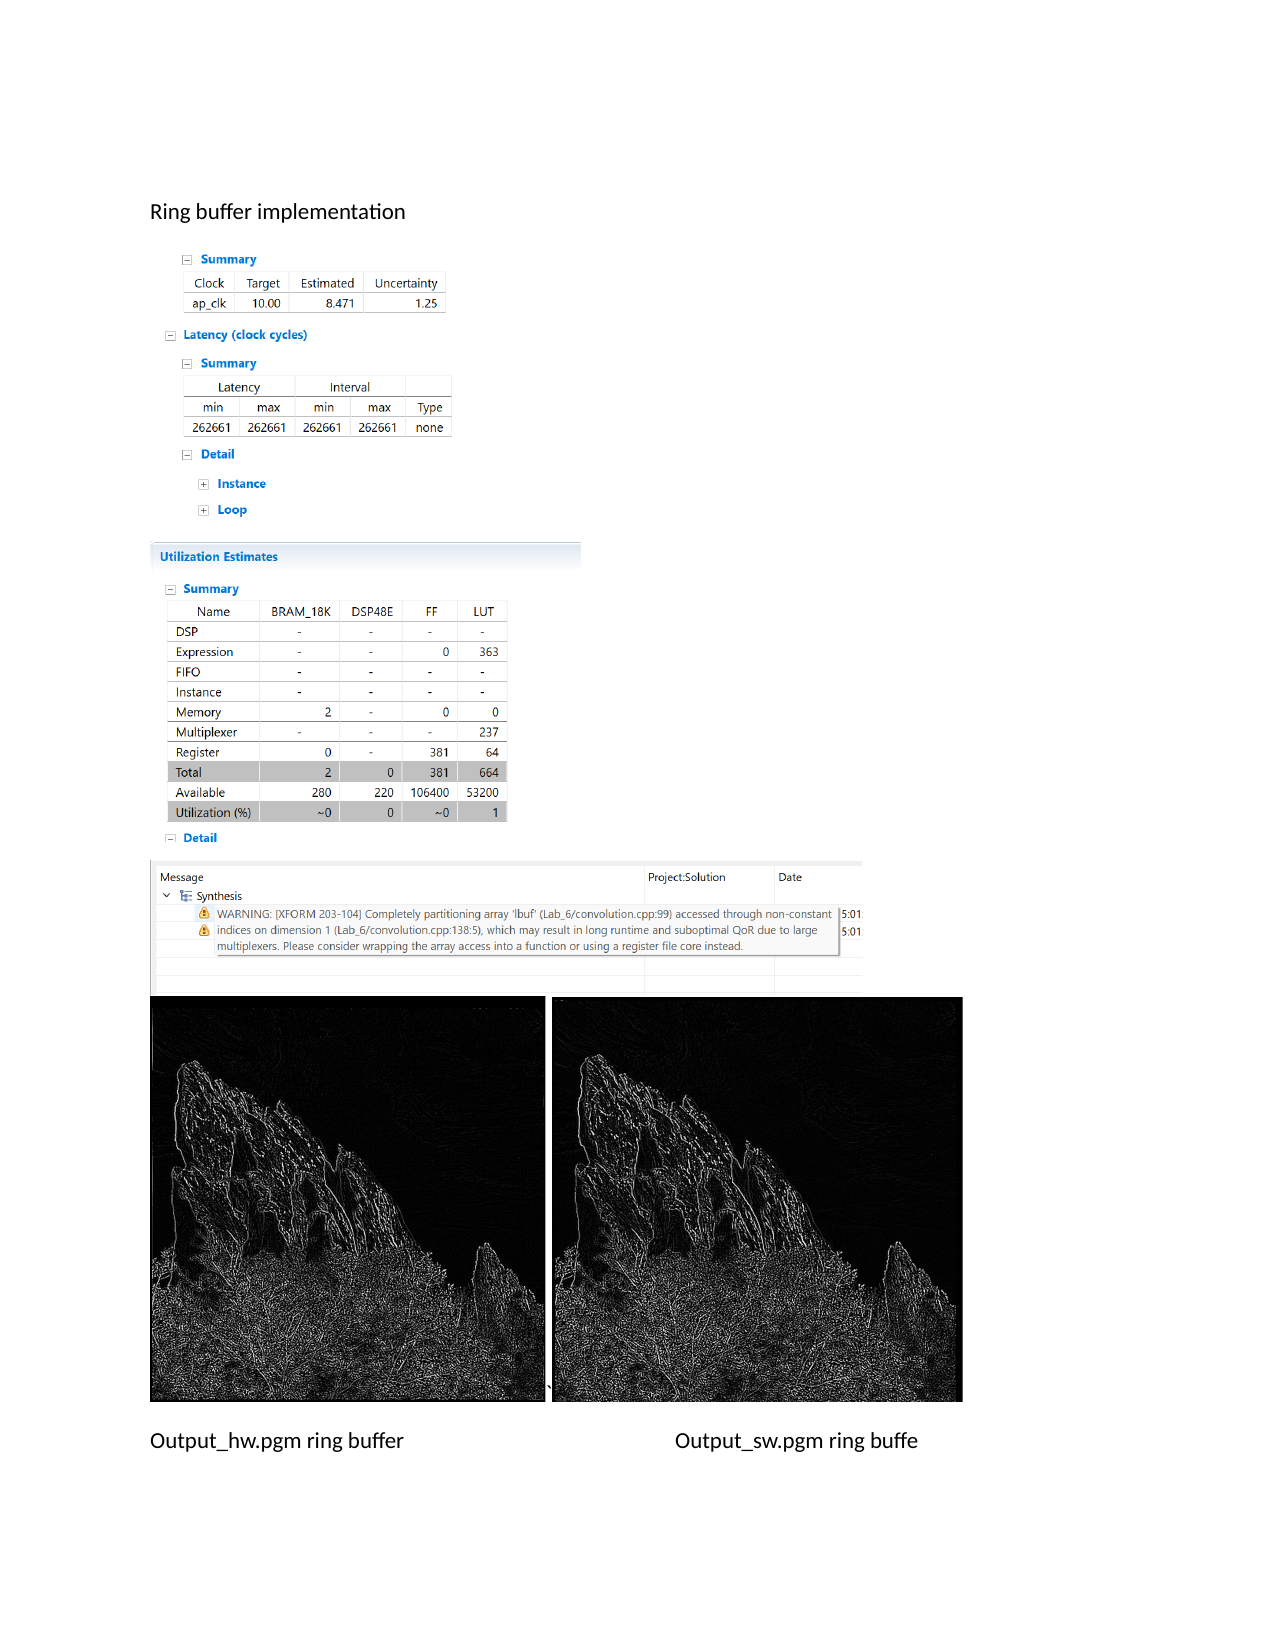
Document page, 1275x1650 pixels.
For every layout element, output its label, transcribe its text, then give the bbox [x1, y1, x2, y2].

text Ring buffer implementation [150, 197, 1125, 225]
text Output_hw.pgm ring buffer Output_sw.pgm ring buffe [150, 1426, 1125, 1454]
picture [552, 997, 963, 1402]
picture [150, 860, 863, 995]
picture [150, 996, 546, 1402]
picture [150, 243, 581, 842]
